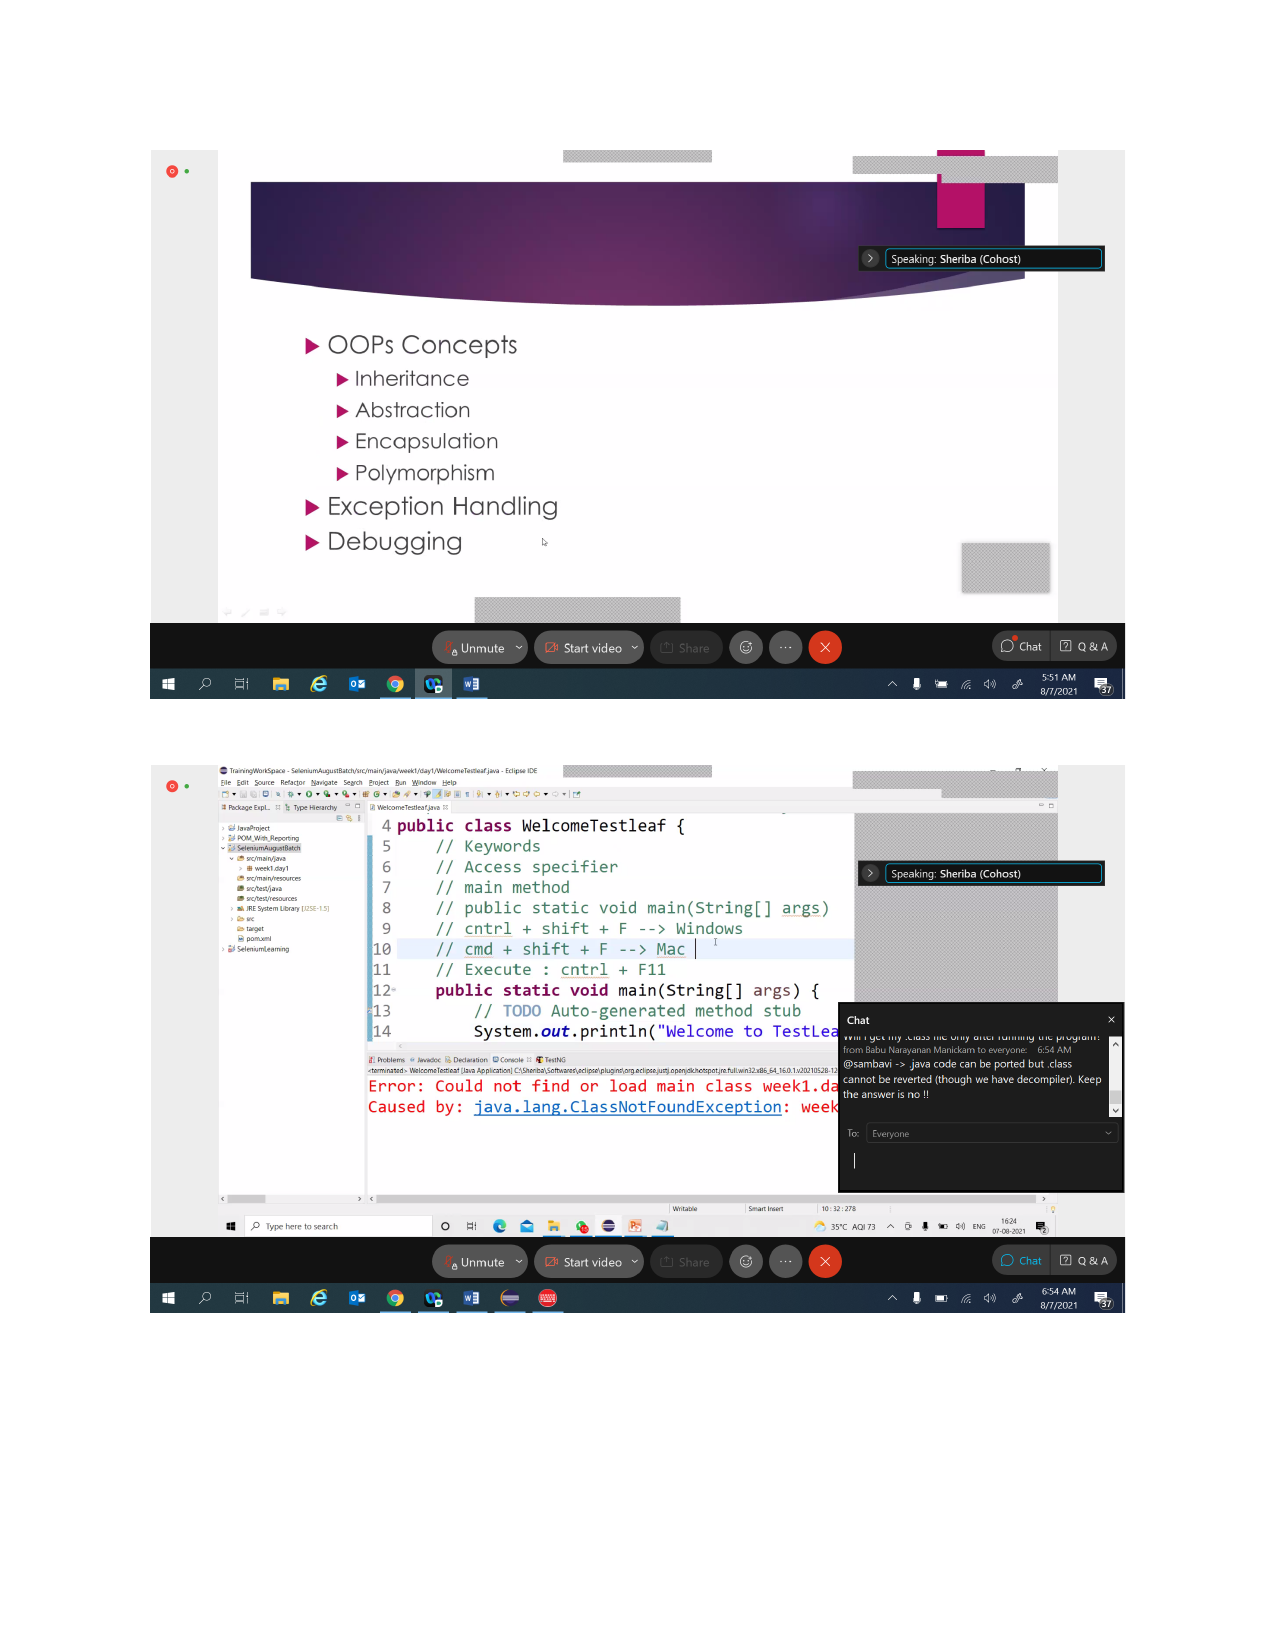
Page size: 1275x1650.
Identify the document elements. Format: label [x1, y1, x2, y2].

picture [150, 764, 1125, 1313]
picture [150, 150, 1125, 699]
